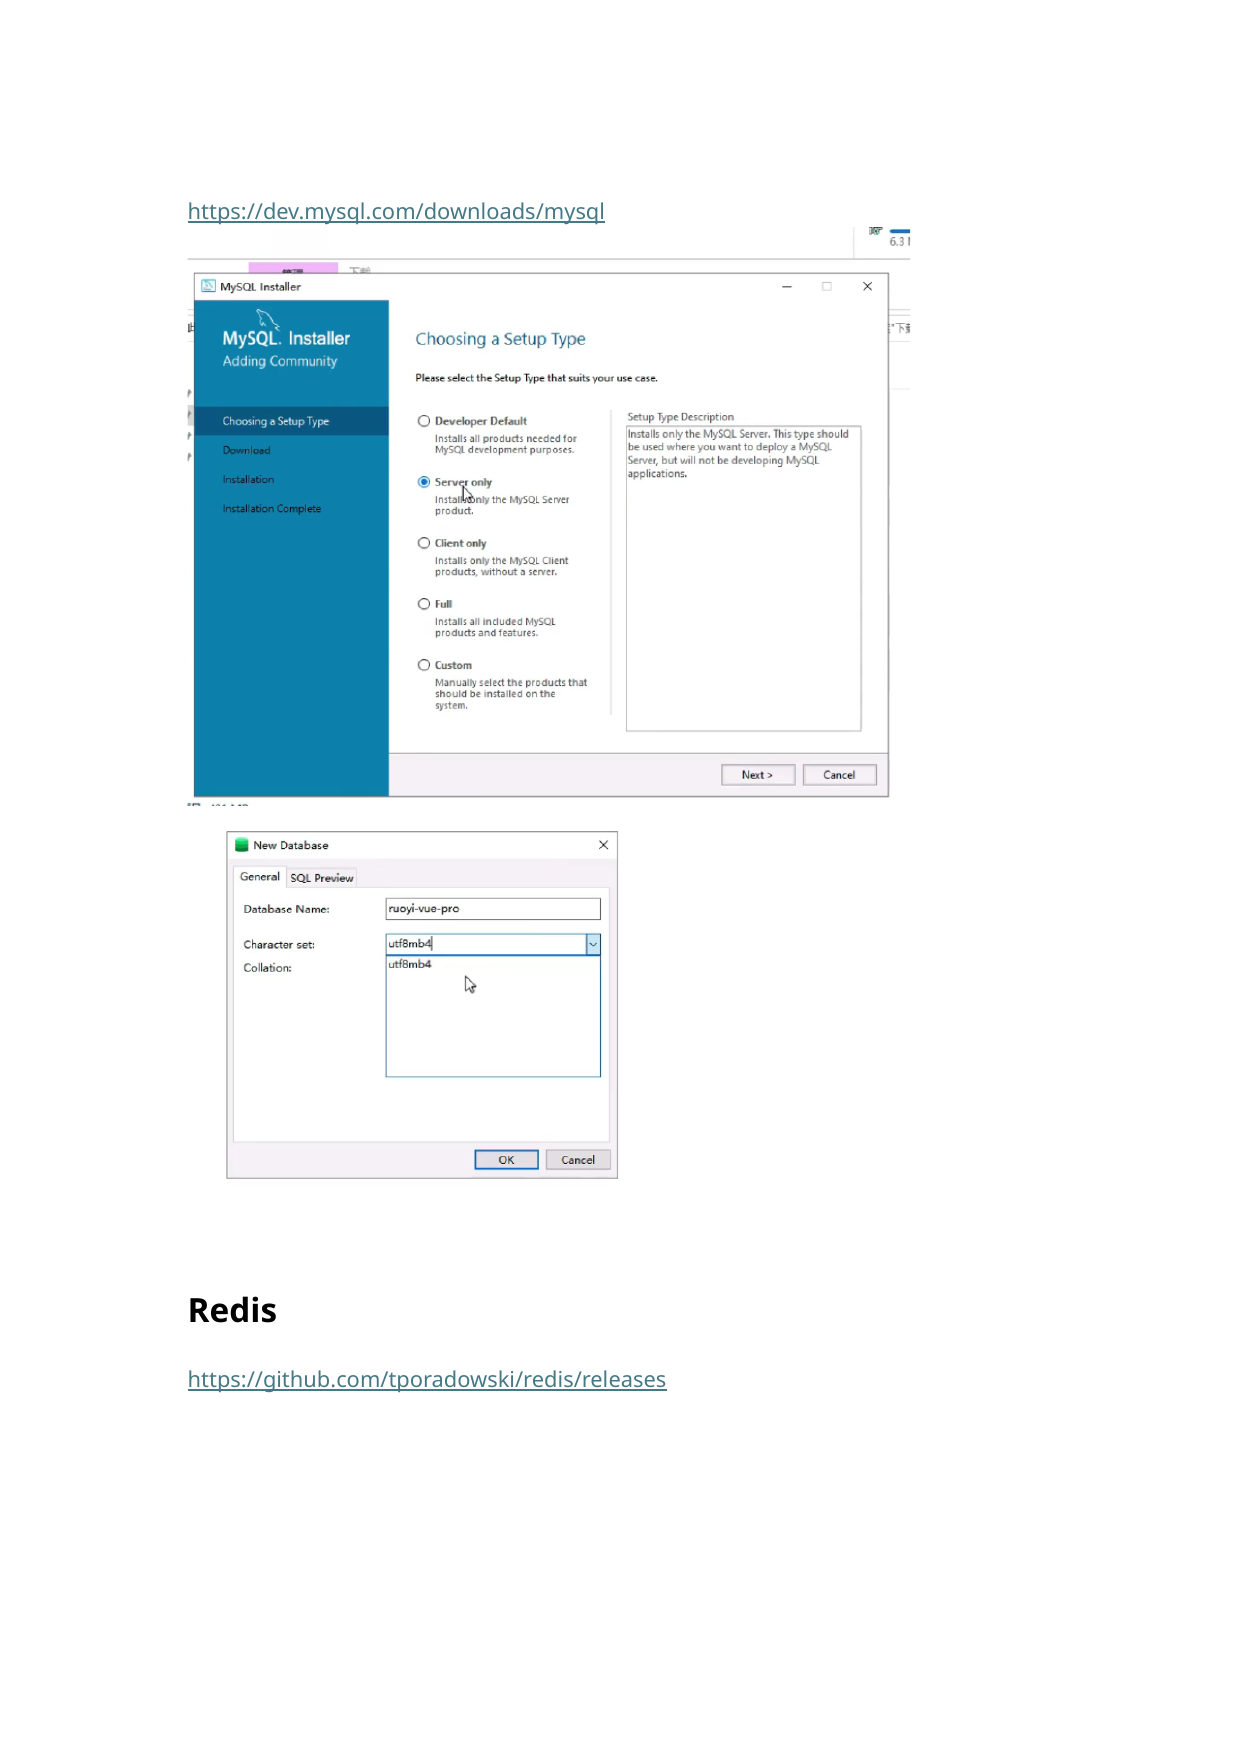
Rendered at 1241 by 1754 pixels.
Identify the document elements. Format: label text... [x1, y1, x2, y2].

picture [187, 812, 621, 1186]
picture [187, 227, 911, 806]
text https://dev.mysql.com/downloads/mysql [187, 194, 1053, 227]
subtitle Redis [187, 1277, 1053, 1342]
text https://github.com/tporadowski/redis/releases [187, 1363, 1053, 1395]
